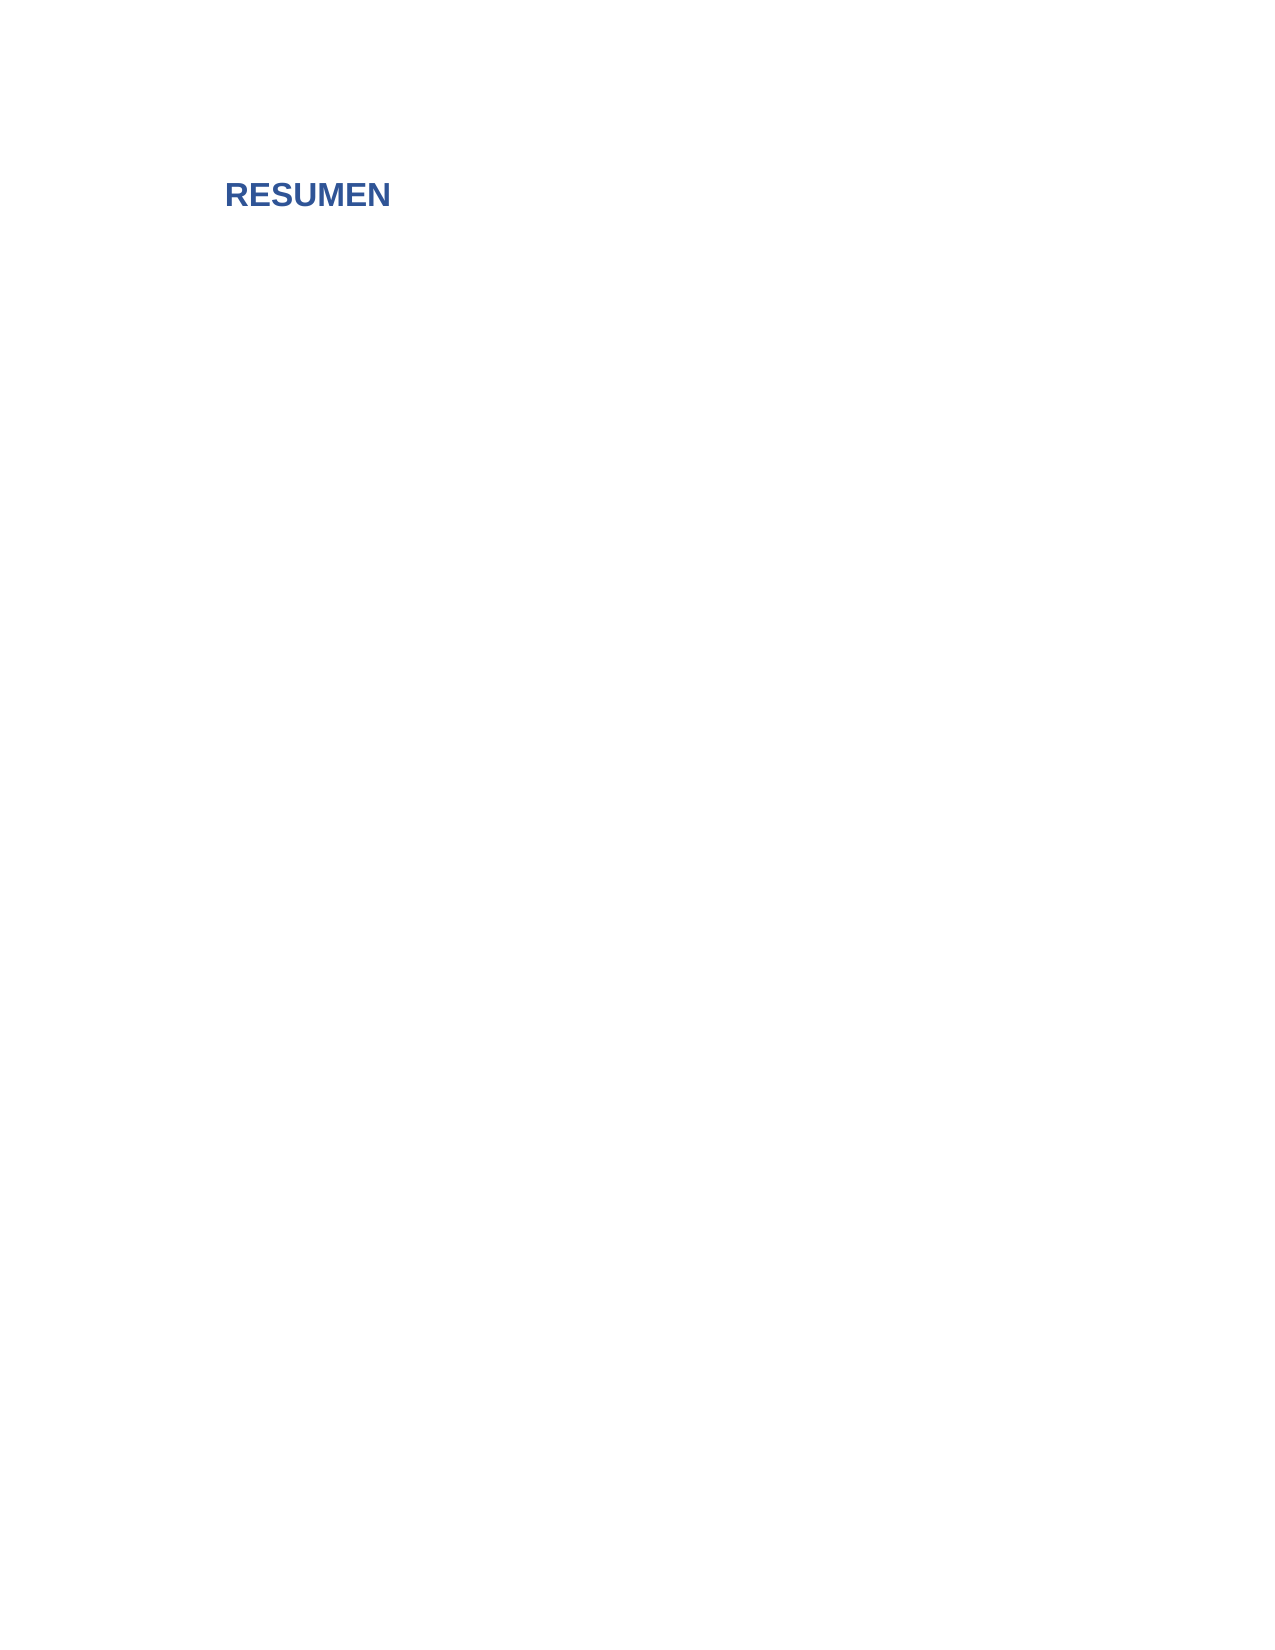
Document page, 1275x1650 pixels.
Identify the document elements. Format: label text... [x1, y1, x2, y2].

text RESUMEN [224, 175, 1125, 213]
